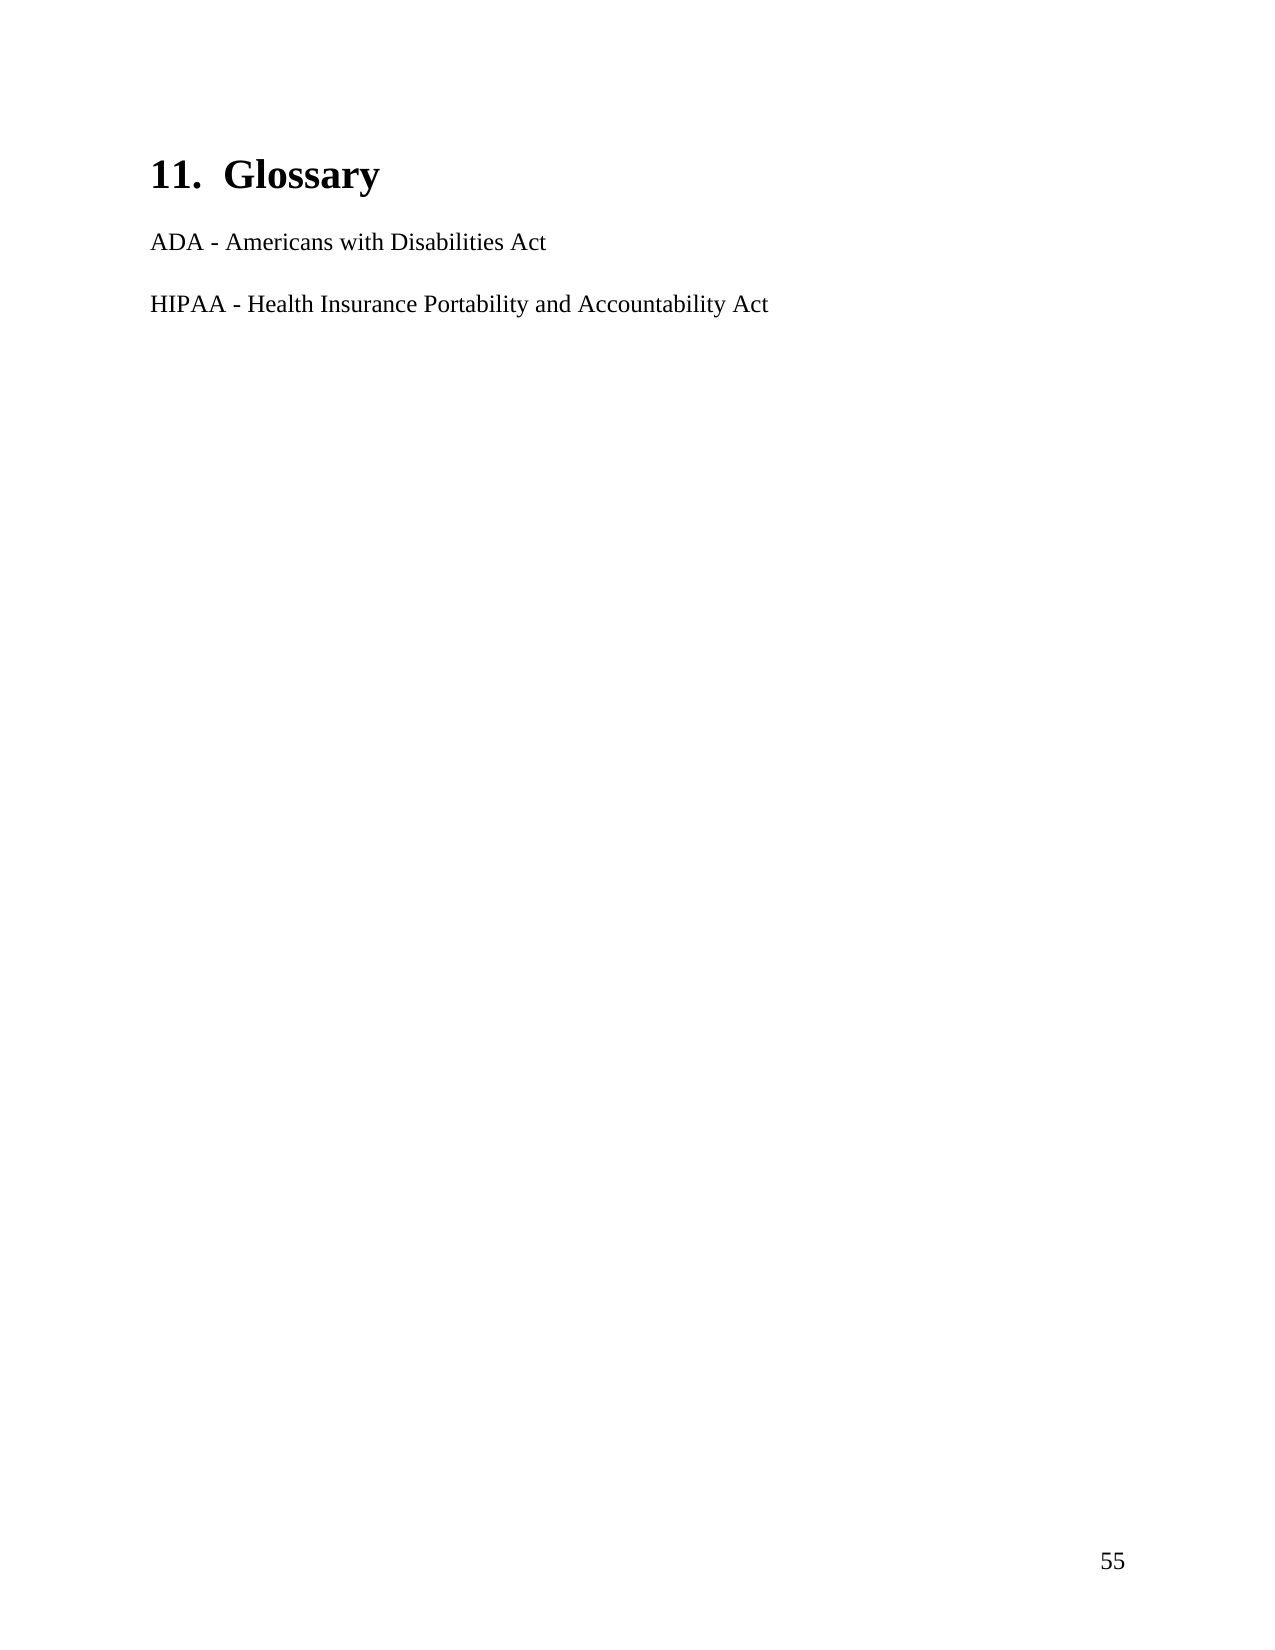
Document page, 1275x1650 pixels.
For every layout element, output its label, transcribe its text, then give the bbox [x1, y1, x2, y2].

text 11. Glossary [150, 150, 1125, 198]
text HIPAA - Health Insurance Portability and Accountability Act [150, 289, 1125, 318]
text ADA - Americans with Disabilities Act [150, 227, 1125, 256]
